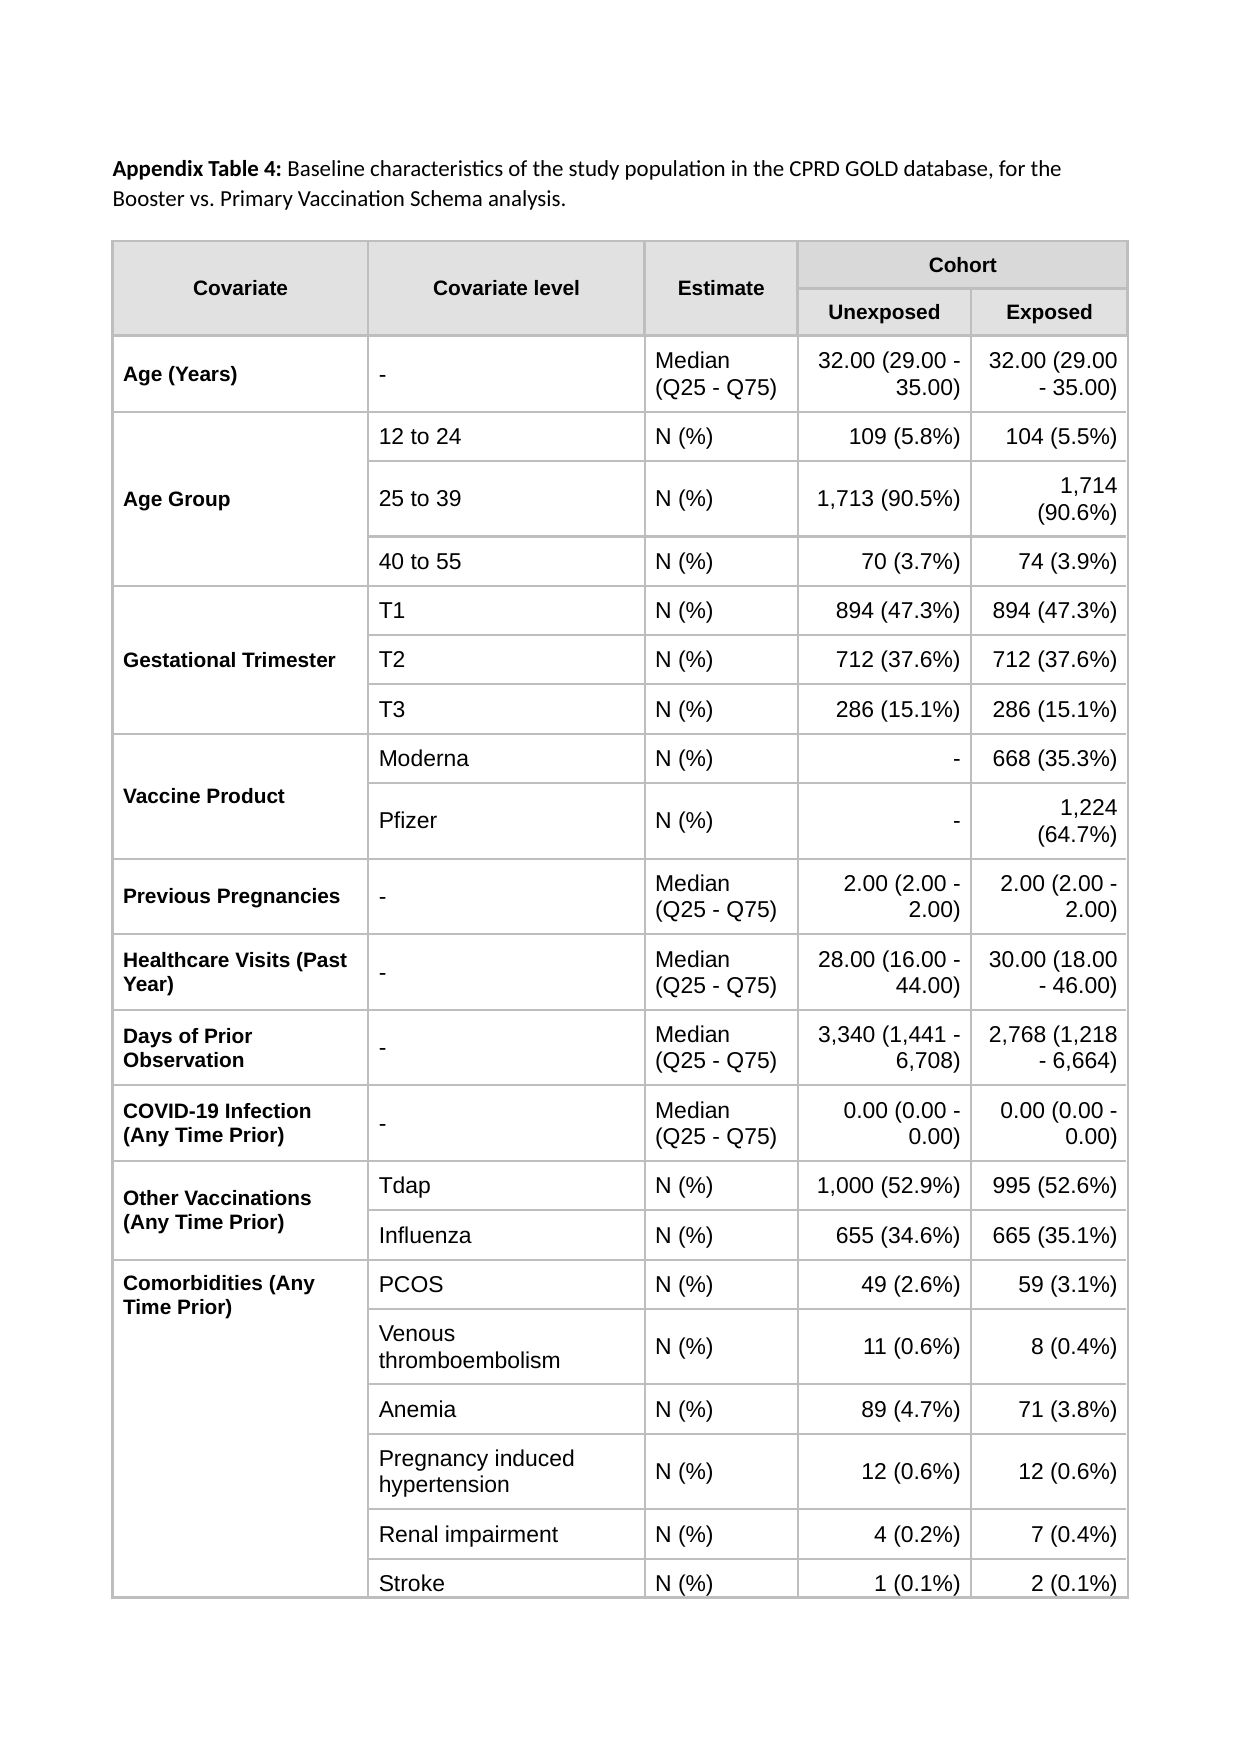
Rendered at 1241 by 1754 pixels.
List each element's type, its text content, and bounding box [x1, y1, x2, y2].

subtitle Appendix Table 4: Baseline characteristics of the study population in the CPRD GOLD database, for the Booster vs. Primary Vaccination Schema analysis. [112, 154, 1128, 212]
table_cell - [369, 1086, 644, 1160]
table_cell N (%) [646, 587, 797, 634]
table_cell 894 (47.3%) [799, 587, 970, 634]
table_cell 11 (0.6%) [799, 1310, 970, 1383]
table_cell Pfizer [369, 784, 644, 857]
table_cell Pregnancy induced hypertension [369, 1435, 644, 1508]
table_cell - [369, 860, 644, 933]
table_cell 0.00 (0.00 - 0.00) [972, 1084, 1127, 1160]
table_cell - [369, 935, 644, 1009]
table_cell 104 (5.5%) [972, 411, 1127, 460]
table_cell N (%) [646, 413, 797, 460]
table_cell 894 (47.3%) [972, 585, 1127, 634]
table_cell 286 (15.1%) [799, 685, 970, 732]
table_cell 8 (0.4%) [972, 1308, 1127, 1383]
table_cell Previous Pregnancies [114, 860, 367, 933]
table_cell Gestational Trimester [114, 587, 367, 732]
table_cell COVID-19 Infection (Any Time Prior) [114, 1086, 367, 1160]
table_cell N (%) [646, 538, 797, 585]
table_cell 712 (37.6%) [799, 636, 970, 683]
table_cell 2,768 (1,218 - 6,664) [972, 1009, 1127, 1084]
table_cell Anemia [369, 1385, 644, 1433]
table_cell 712 (37.6%) [972, 634, 1127, 683]
table_cell 2.00 (2.00 - 2.00) [799, 860, 970, 933]
table_cell N (%) [646, 1261, 797, 1308]
table_cell 1,000 (52.9%) [799, 1162, 970, 1209]
table_header Estimate [646, 242, 796, 334]
table_cell 70 (3.7%) [799, 538, 970, 585]
table_header Covariate level [369, 242, 643, 334]
table_cell 286 (15.1%) [972, 683, 1127, 732]
table_cell 995 (52.6%) [972, 1160, 1127, 1209]
table_cell Median (Q25 - Q75) [646, 860, 797, 933]
table_cell 40 to 55 [369, 538, 644, 585]
table_cell N (%) [646, 1310, 797, 1383]
table_cell 30.00 (18.00 - 46.00) [972, 933, 1127, 1009]
table_cell 12 (0.6%) [799, 1435, 970, 1508]
table_header Covariate [114, 242, 367, 334]
table_cell 665 (35.1%) [972, 1209, 1127, 1258]
table_cell 1,713 (90.5%) [799, 462, 970, 535]
table_cell Age Group [114, 413, 367, 585]
table_cell 109 (5.8%) [799, 413, 970, 460]
table_cell N (%) [646, 784, 797, 857]
table_cell Median (Q25 - Q75) [646, 1011, 797, 1084]
table_cell 2.00 (2.00 - 2.00) [972, 858, 1127, 933]
table_cell N (%) [646, 462, 797, 535]
table_cell - [369, 337, 644, 411]
table_cell Unexposed [799, 290, 970, 334]
table_cell N (%) [646, 636, 797, 683]
table_cell 89 (4.7%) [799, 1385, 970, 1433]
table_cell 32.00 (29.00 - 35.00) [799, 337, 970, 411]
table_cell Tdap [369, 1162, 644, 1209]
table_cell T1 [369, 587, 644, 634]
table_cell Renal impairment [369, 1510, 644, 1557]
table_cell 49 (2.6%) [799, 1261, 970, 1308]
table_cell 668 (35.3%) [972, 733, 1127, 782]
table_cell N (%) [646, 1211, 797, 1258]
table_cell PCOS [369, 1261, 644, 1308]
table_cell 71 (3.8%) [972, 1383, 1127, 1433]
table_cell 1,224 (64.7%) [972, 782, 1127, 857]
table_cell Healthcare Visits (Past Year) [114, 935, 367, 1009]
table_cell Median (Q25 - Q75) [646, 337, 797, 411]
table_cell Days of Prior Observation [114, 1011, 367, 1084]
table_cell N (%) [646, 1435, 797, 1508]
table_cell 12 (0.6%) [972, 1433, 1127, 1508]
table_cell N (%) [646, 1385, 797, 1433]
table_cell N (%) [646, 1510, 797, 1557]
table_cell - [369, 1011, 644, 1084]
table_cell 1,714 (90.6%) [972, 460, 1127, 535]
table_cell 0.00 (0.00 - 0.00) [799, 1086, 970, 1160]
table_cell 59 (3.1%) [972, 1259, 1127, 1308]
table_cell 2 (0.1%) [972, 1558, 1127, 1596]
table_cell 28.00 (16.00 - 44.00) [799, 935, 970, 1009]
table_cell - [799, 735, 970, 782]
table_cell T3 [369, 685, 644, 732]
table_cell Moderna [369, 735, 644, 782]
table_cell Stroke [369, 1560, 644, 1596]
table_cell 3,340 (1,441 - 6,708) [799, 1011, 970, 1084]
table_cell 7 (0.4%) [972, 1508, 1127, 1557]
table_cell 32.00 (29.00 - 35.00) [972, 337, 1127, 411]
table_cell Comorbidities (Any Time Prior) [114, 1261, 367, 1596]
table_cell Vaccine Product [114, 735, 367, 857]
table_header Cohort [799, 242, 1126, 287]
table_cell Venous thromboembolism [369, 1310, 644, 1383]
table_cell T2 [369, 636, 644, 683]
table_cell 74 (3.9%) [972, 535, 1127, 585]
table_cell Age (Years) [114, 337, 367, 411]
table_cell - [799, 784, 970, 857]
table_cell Exposed [972, 290, 1126, 334]
table_cell Influenza [369, 1211, 644, 1258]
table_cell N (%) [646, 685, 797, 732]
table_cell N (%) [646, 735, 797, 782]
table_cell N (%) [646, 1560, 797, 1596]
table_cell N (%) [646, 1162, 797, 1209]
table_cell 1 (0.1%) [799, 1560, 970, 1596]
table_cell Median (Q25 - Q75) [646, 1086, 797, 1160]
table_cell 12 to 24 [369, 413, 644, 460]
table_cell Median (Q25 - Q75) [646, 935, 797, 1009]
table_cell Other Vaccinations (Any Time Prior) [114, 1162, 367, 1258]
table_cell 655 (34.6%) [799, 1211, 970, 1258]
table_cell 4 (0.2%) [799, 1510, 970, 1557]
table_cell 25 to 39 [369, 462, 644, 535]
